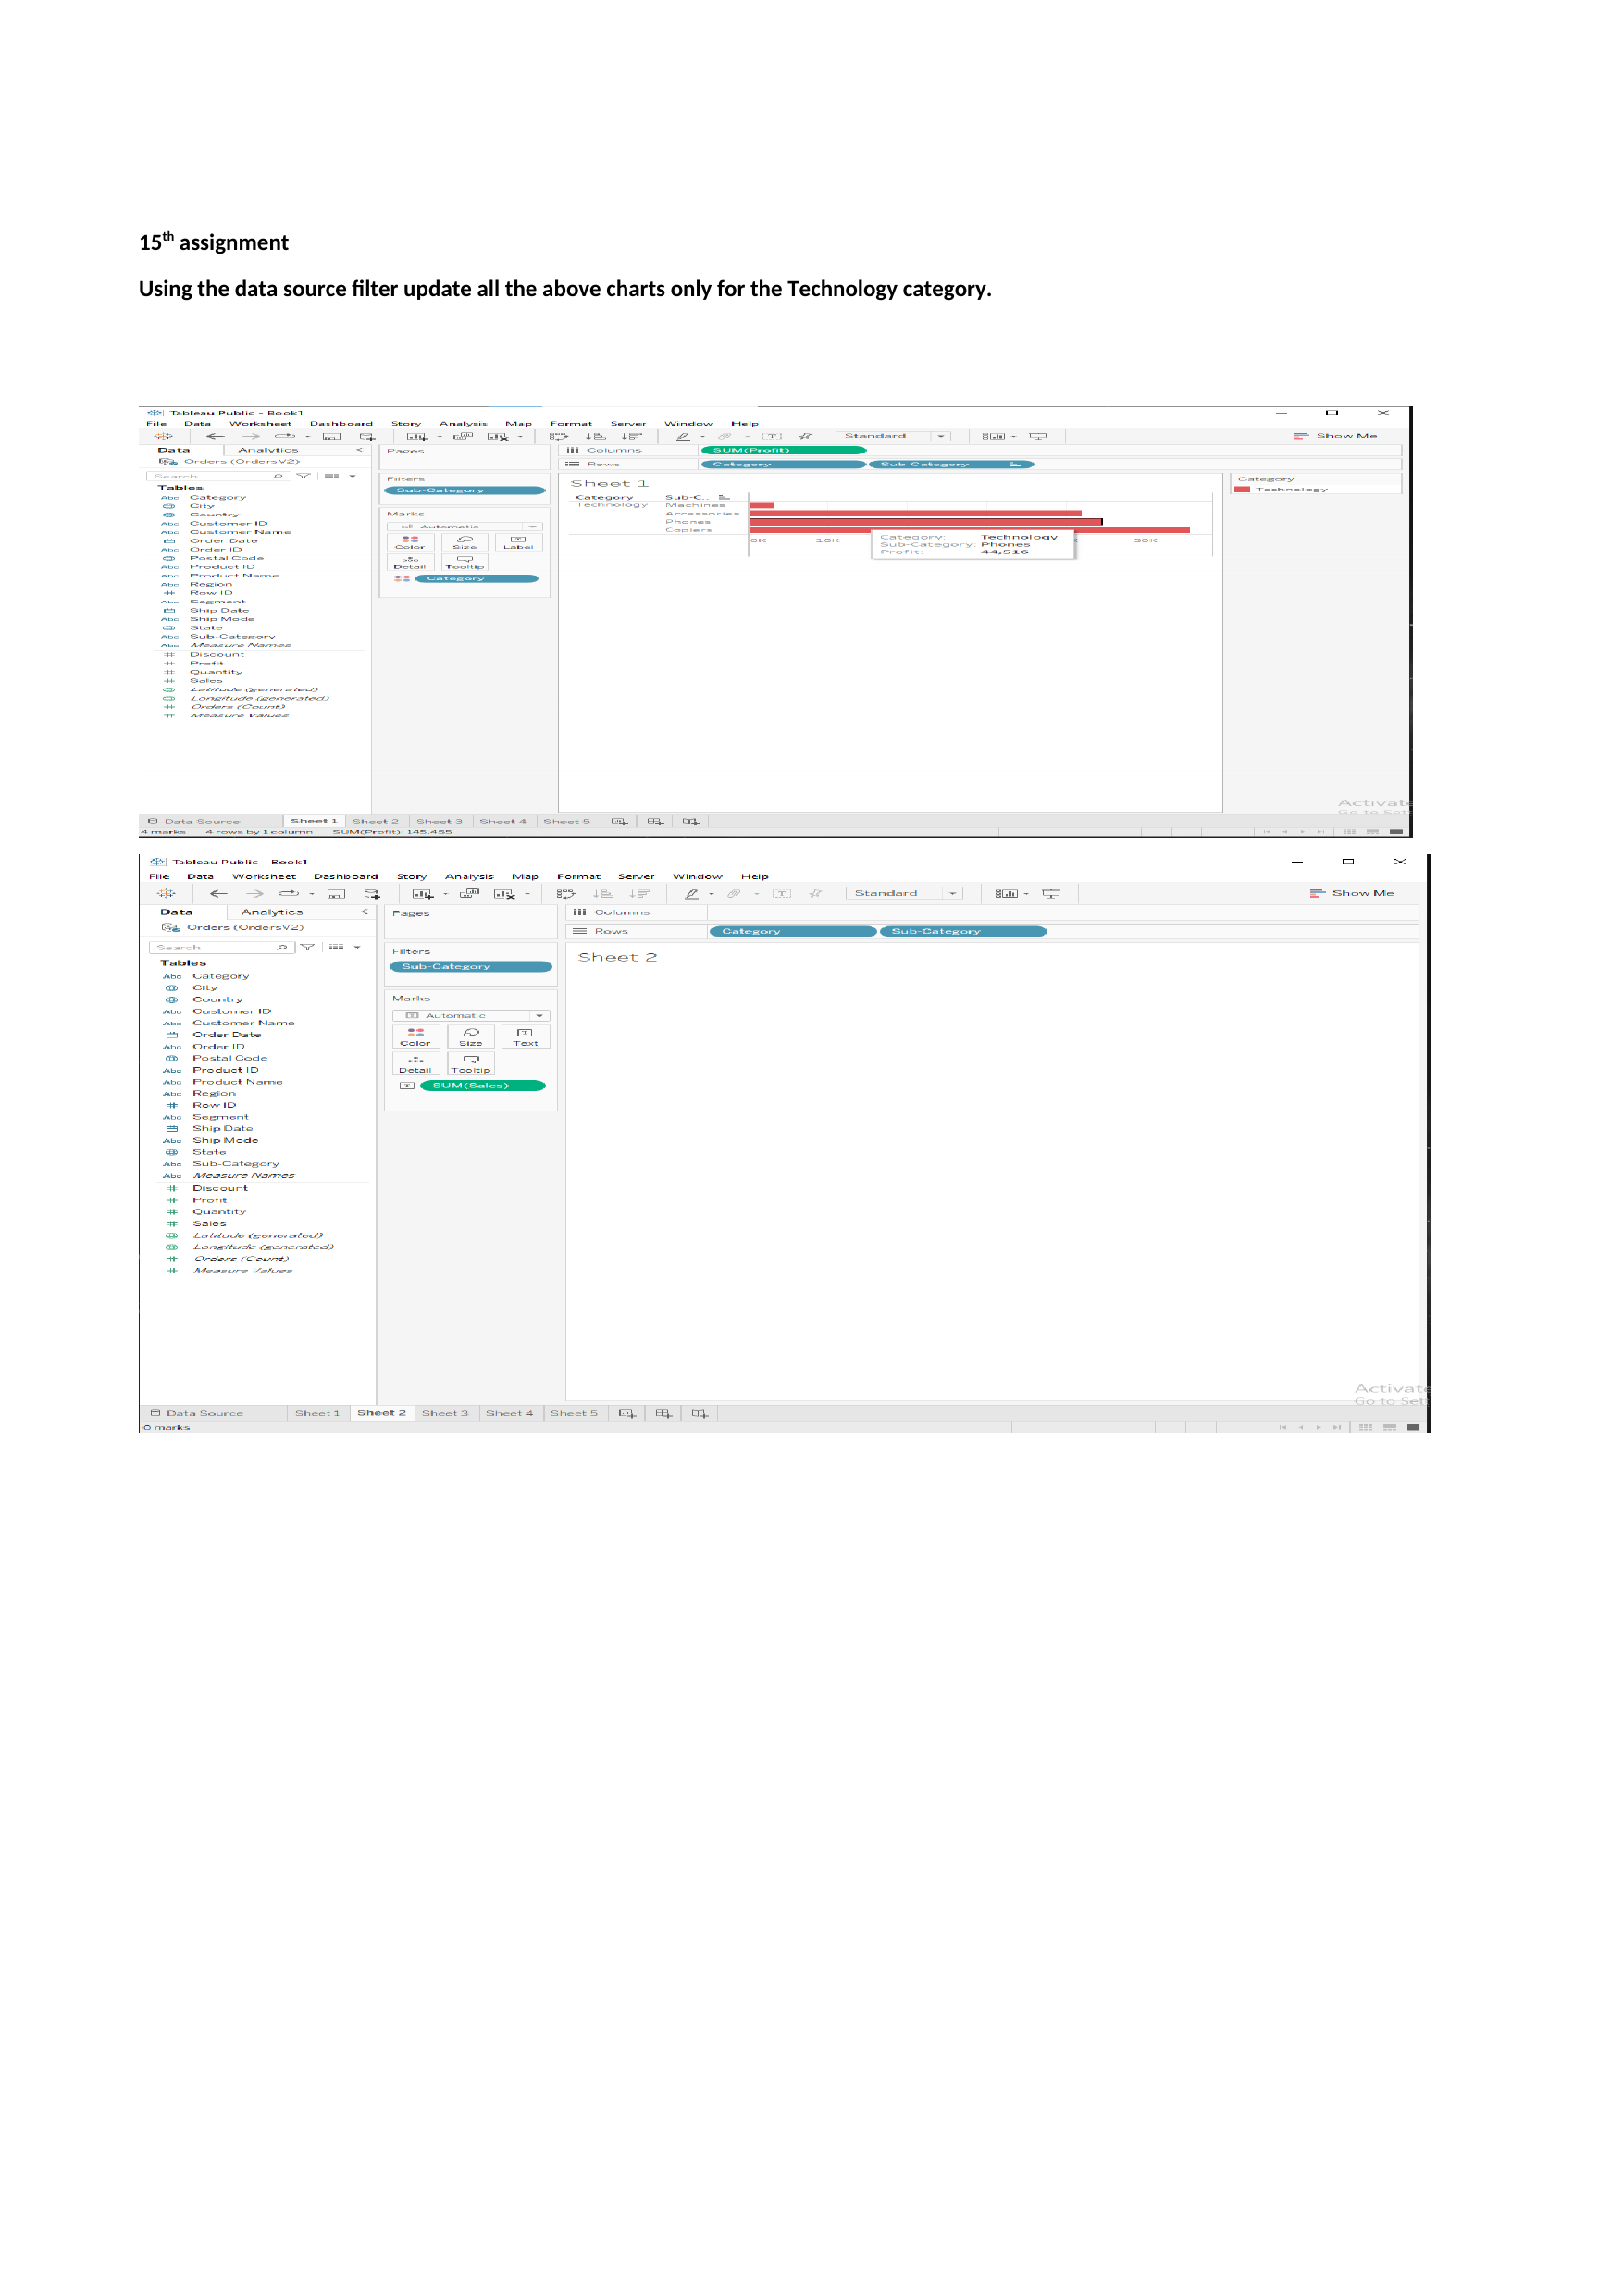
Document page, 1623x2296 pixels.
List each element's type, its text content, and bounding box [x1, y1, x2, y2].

picture [139, 406, 1413, 838]
picture [139, 854, 1431, 1433]
text 15th assignment [139, 228, 1484, 256]
text Using the data source filter update all the above charts only for the Technology category. [139, 274, 1484, 303]
